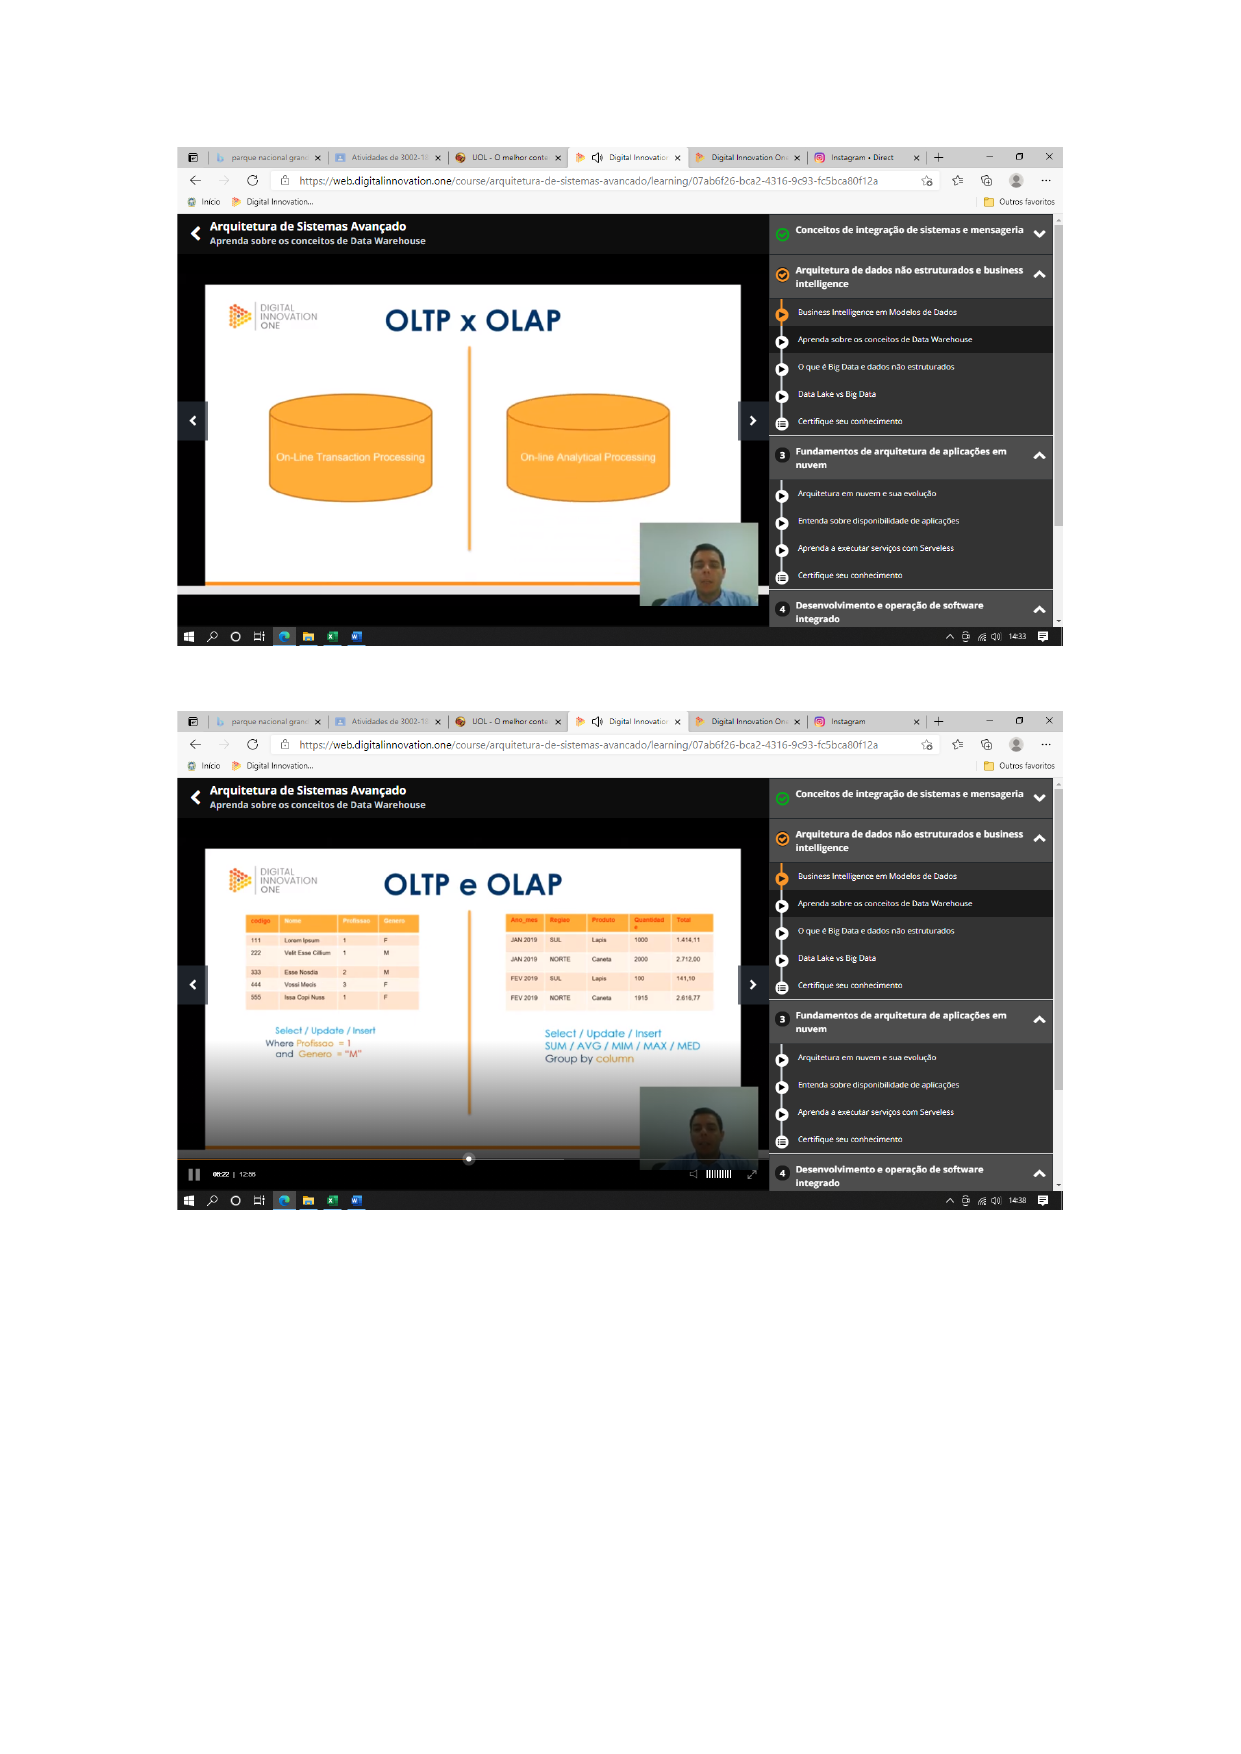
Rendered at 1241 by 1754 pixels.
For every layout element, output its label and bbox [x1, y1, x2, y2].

picture [177, 147, 1063, 646]
picture [177, 711, 1063, 1210]
